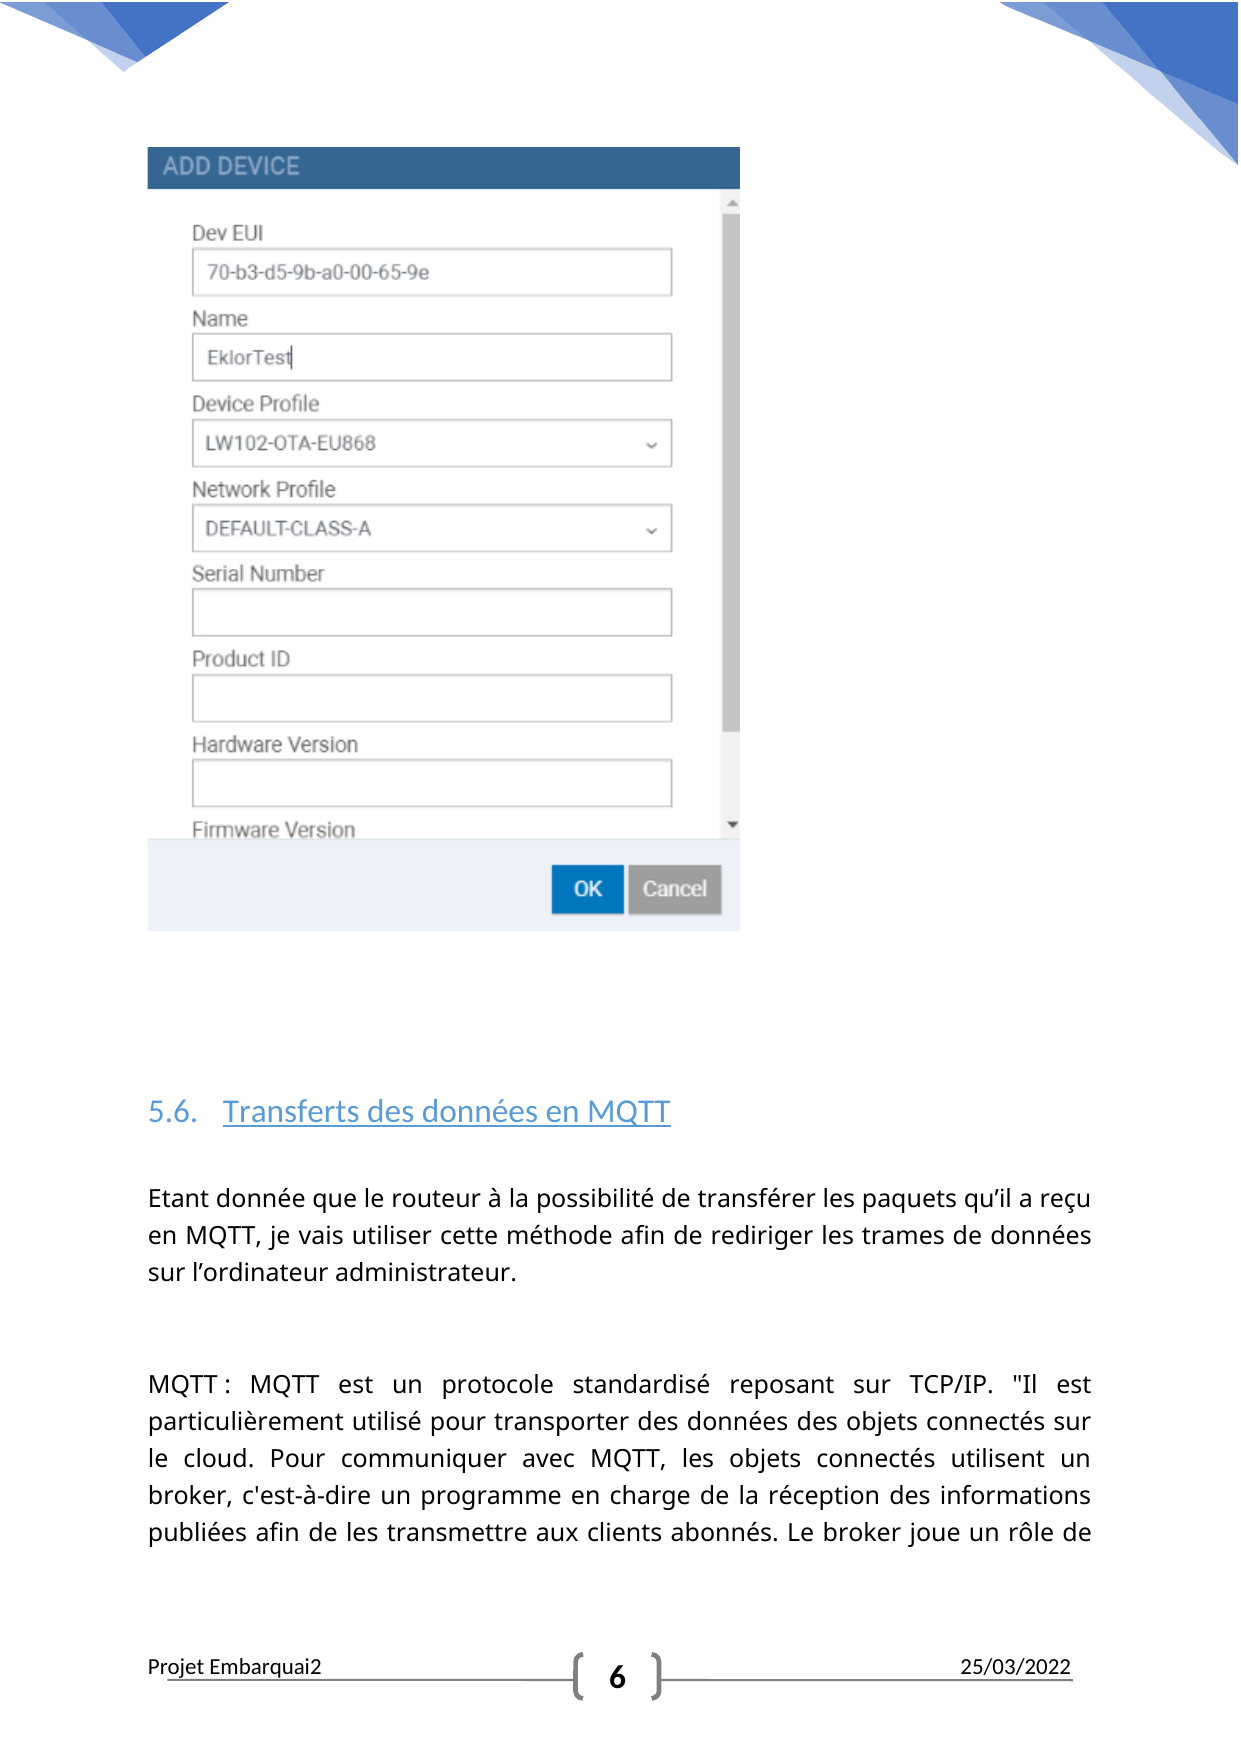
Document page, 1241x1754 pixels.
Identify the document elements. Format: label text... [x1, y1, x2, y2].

text Etant donnée que le routeur à la possibilité de transférer les paquets qu’il a reçu en MQTT, je vais utiliser cette méthode afin de rediriger les trames de données sur l’ordinateur administrateur. [148, 1181, 1093, 1288]
picture [0, 2, 740, 931]
subtitle Transferts des données en MQTT [148, 1090, 1093, 1131]
picture [996, 2, 1238, 168]
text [148, 1367, 1093, 1548]
